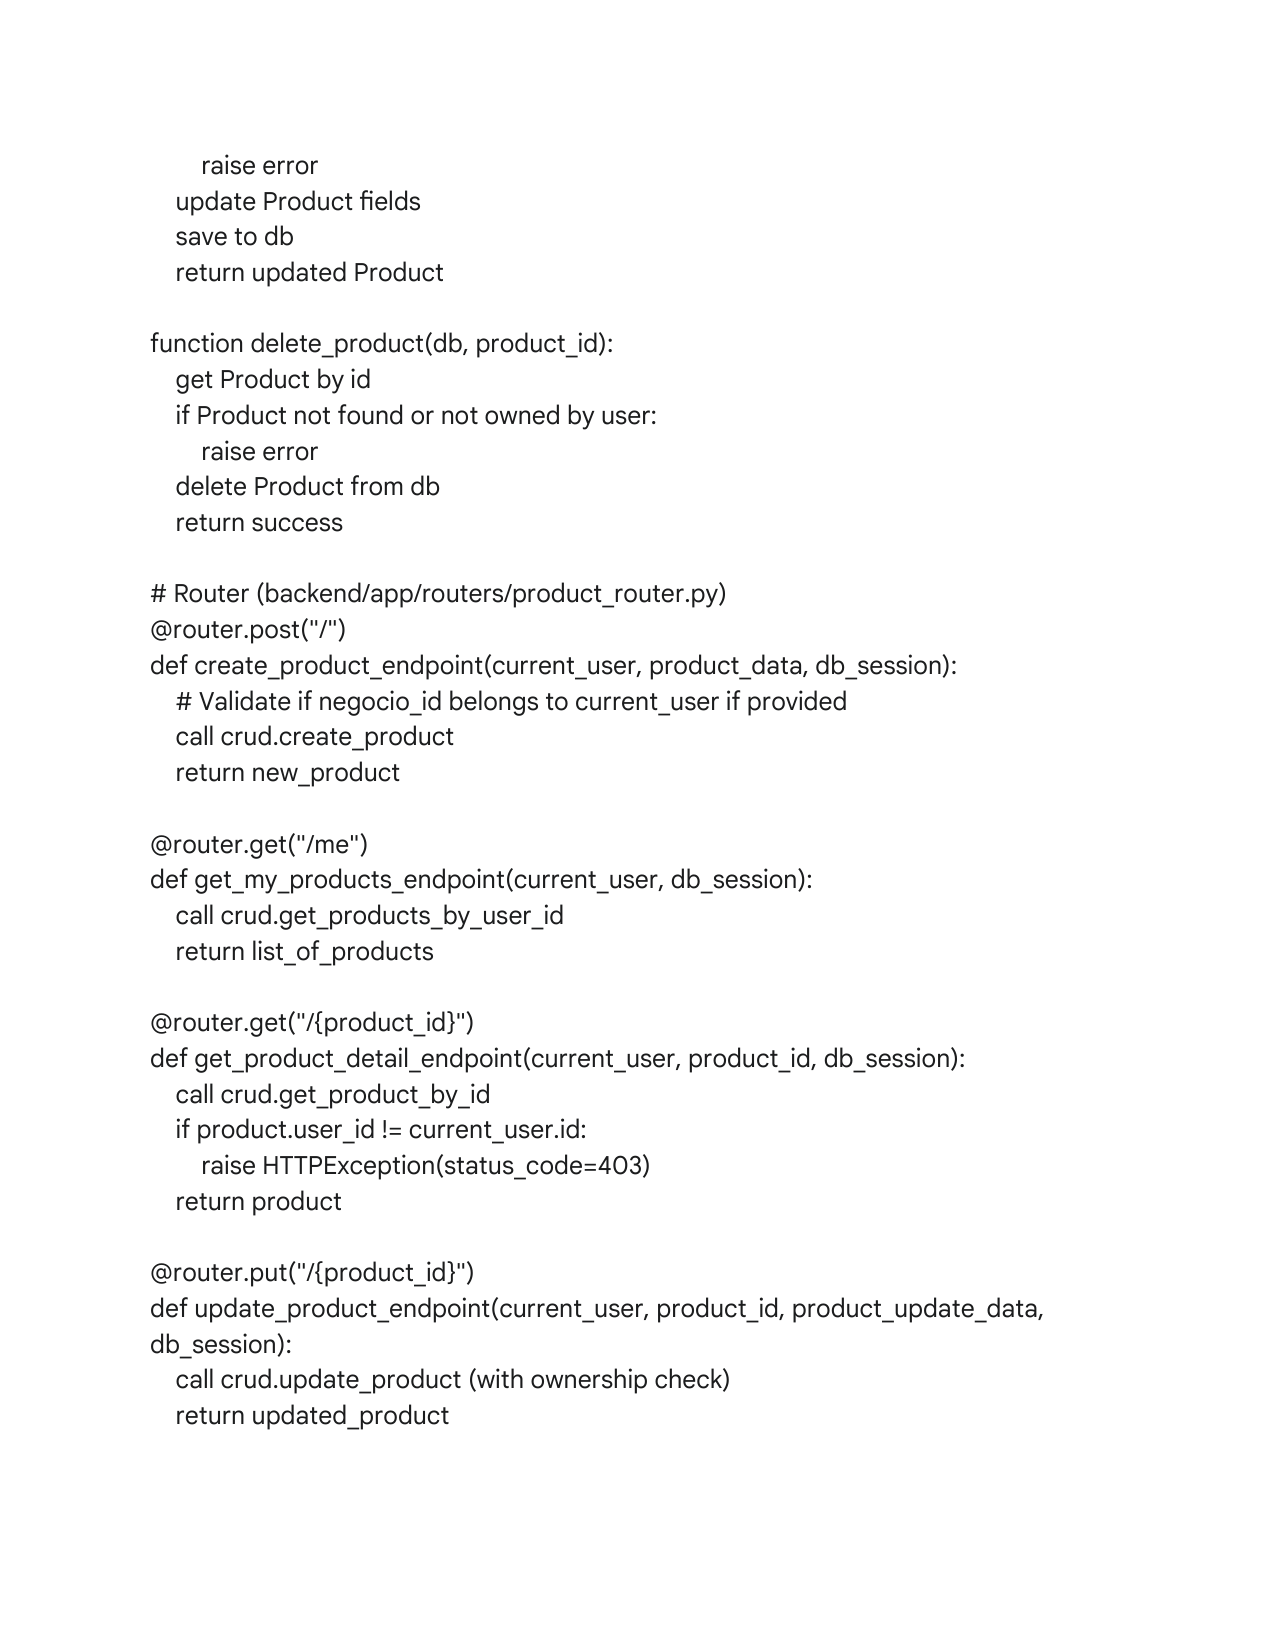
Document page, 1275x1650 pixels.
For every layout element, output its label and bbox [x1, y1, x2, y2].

text [150, 150, 1125, 1468]
